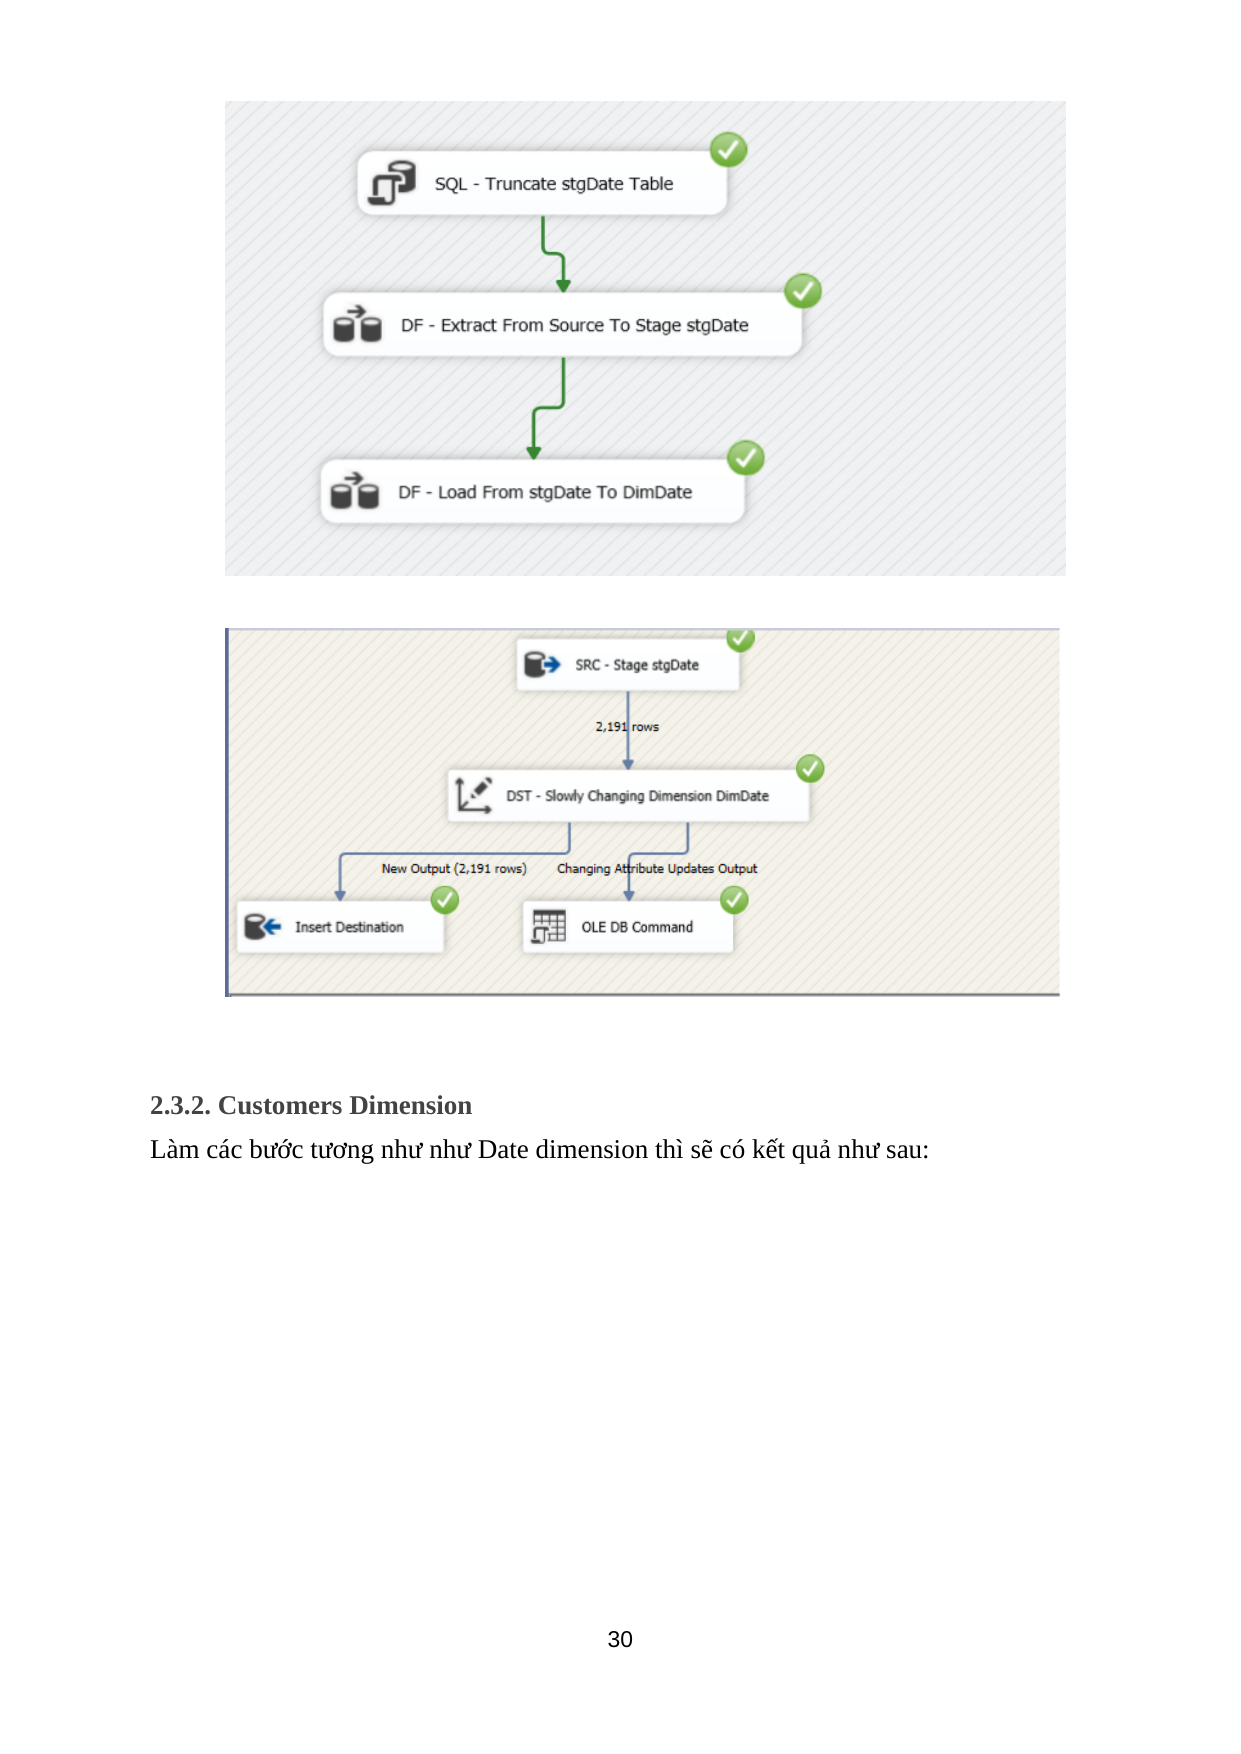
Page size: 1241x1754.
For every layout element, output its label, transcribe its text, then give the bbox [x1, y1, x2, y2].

picture [225, 628, 1060, 997]
picture [225, 101, 1066, 576]
subtitle 2.3.2. Customers Dimension [150, 1089, 1090, 1121]
text Làm các bước tương như như Date dimension thì sẽ có kết quả như sau: [150, 1133, 1090, 1164]
